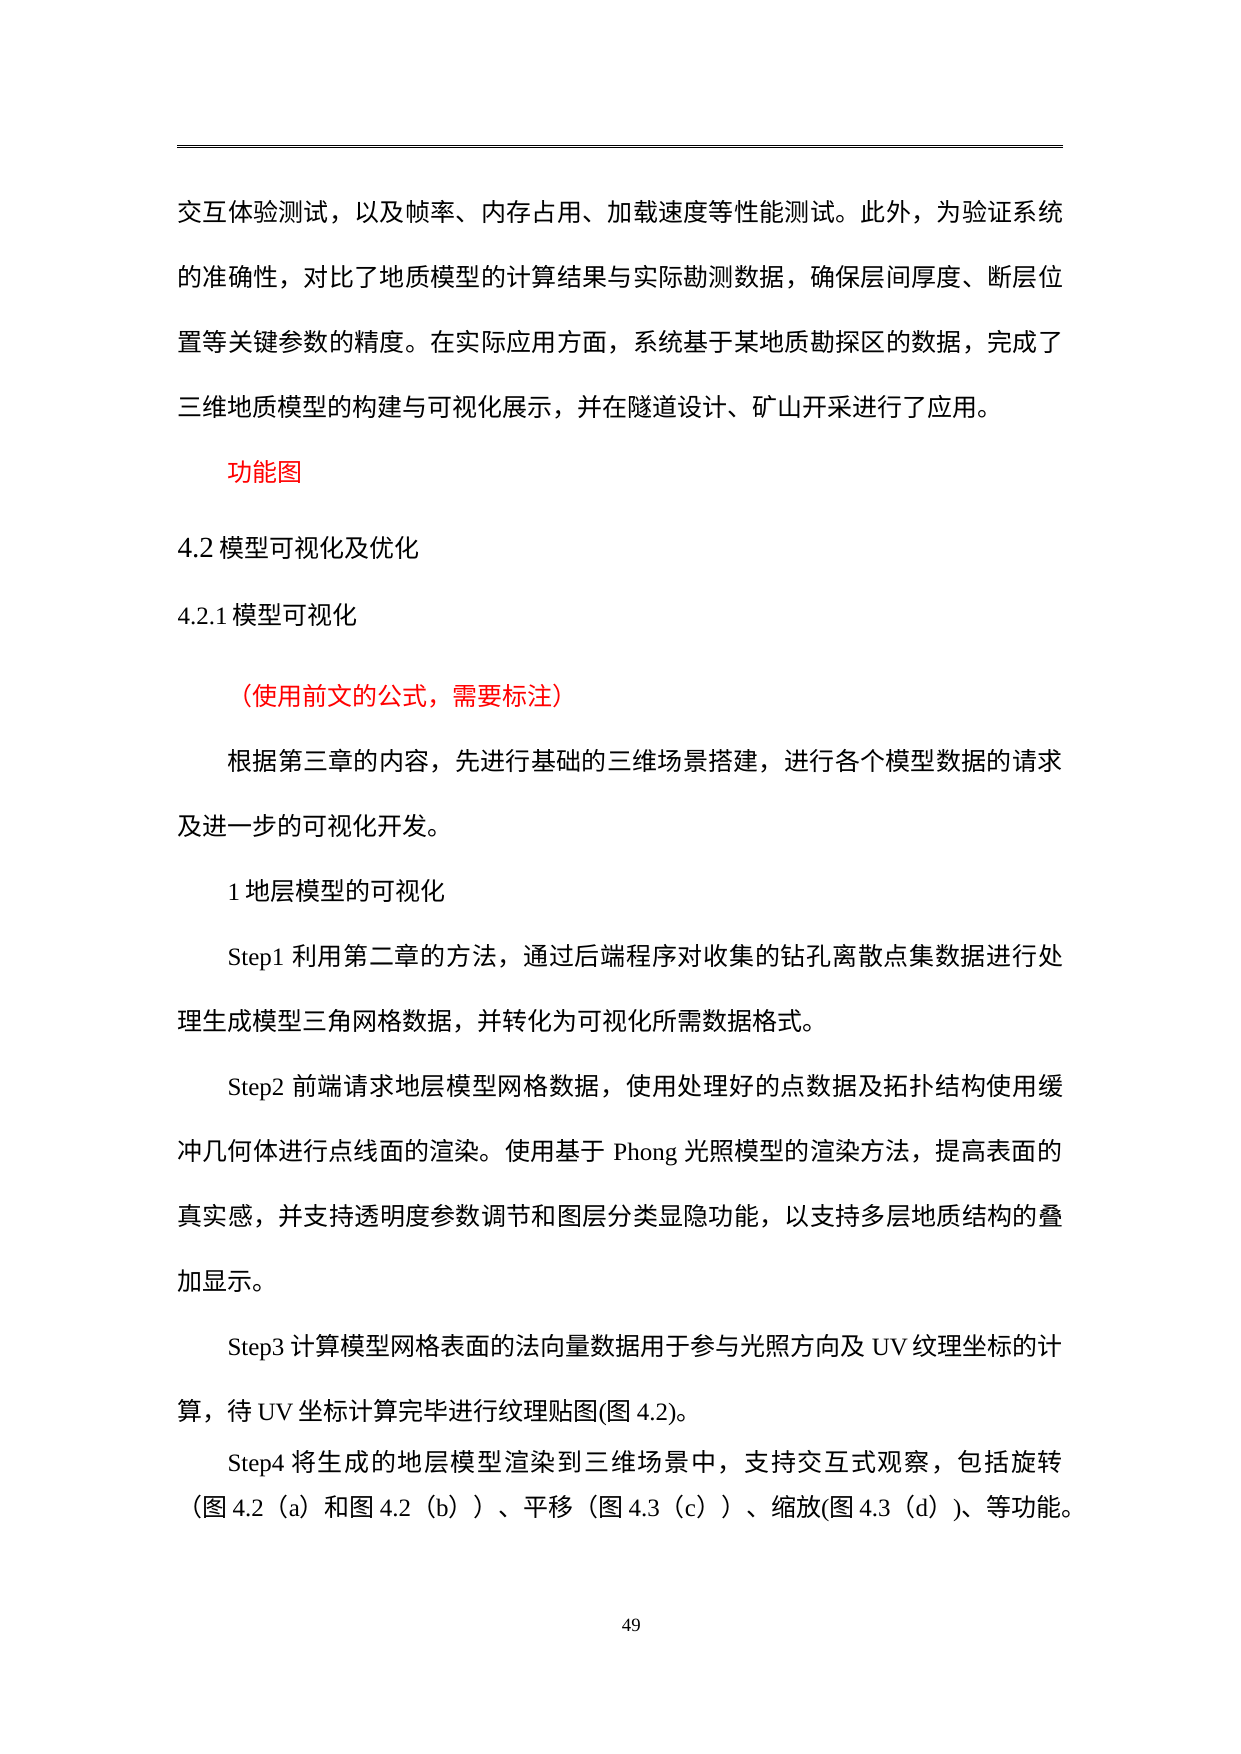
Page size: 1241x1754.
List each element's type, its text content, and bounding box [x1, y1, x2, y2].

text 功能图 [177, 438, 1063, 503]
text （使用前文的公式，需要标注） [177, 662, 1063, 727]
text Step3 计算模型网格表面的法向量数据用于参与光照方向及UV纹理坐标的计算，待UV坐标计算完毕进行纹理贴图(图4.2)。 [177, 1312, 1063, 1442]
text Step2 前端请求地层模型网格数据，使用处理好的点数据及拓扑结构使用缓冲几何体进行点线面的渲染。使用基于 Phong 光照模型的渲染方法，提高表面的真实感，并支持透明度参数调节和图层分类显隐功能，以支持多层地质结构的叠加显示。 [177, 1052, 1063, 1312]
text 1地层模型的可视化 [177, 857, 1063, 922]
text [177, 178, 1063, 438]
text Step4将生成的地层模型渲染到三维场景中，支持交互式观察，包括旋转（图4.2（a）和图4.2（b））、平移（图4.3（c））、缩放(图4.3（d）)、等功能。 [177, 1442, 1063, 1523]
text 根据第三章的内容，先进行基础的三维场景搭建，进行各个模型数据的请求及进一步的可视化开发。 [177, 727, 1063, 857]
text 4.2.1模型可视化 [177, 595, 1063, 631]
text 4.2模型可视化及优化 [177, 528, 1063, 564]
text Step1 利用第二章的方法，通过后端程序对收集的钻孔离散点集数据进行处理生成模型三角网格数据，并转化为可视化所需数据格式。 [177, 922, 1063, 1052]
